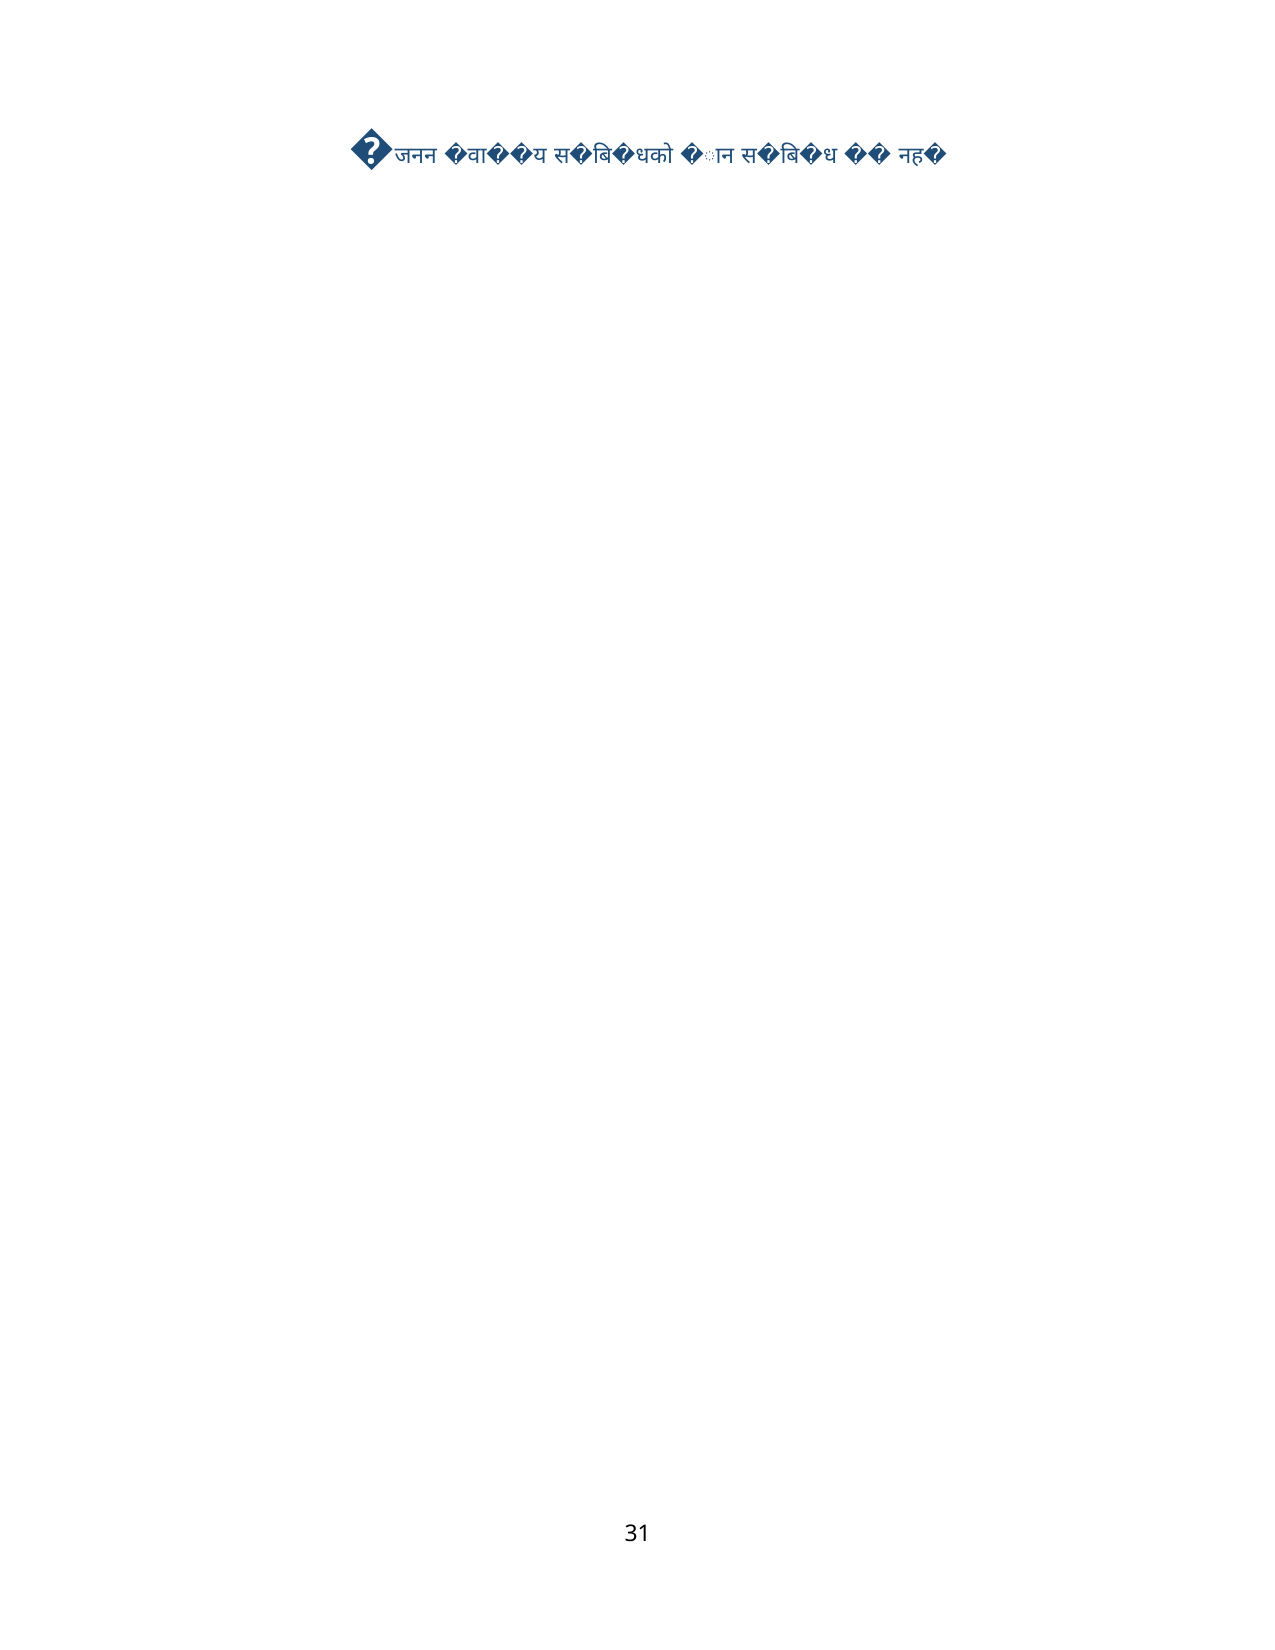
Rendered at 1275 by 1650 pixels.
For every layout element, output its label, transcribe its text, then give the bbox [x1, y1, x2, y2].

text 31 [150, 1523, 1125, 1546]
text �जनन �वा��य स�बि�धको �ान स�बि�ध �� नह� [348, 122, 1125, 174]
